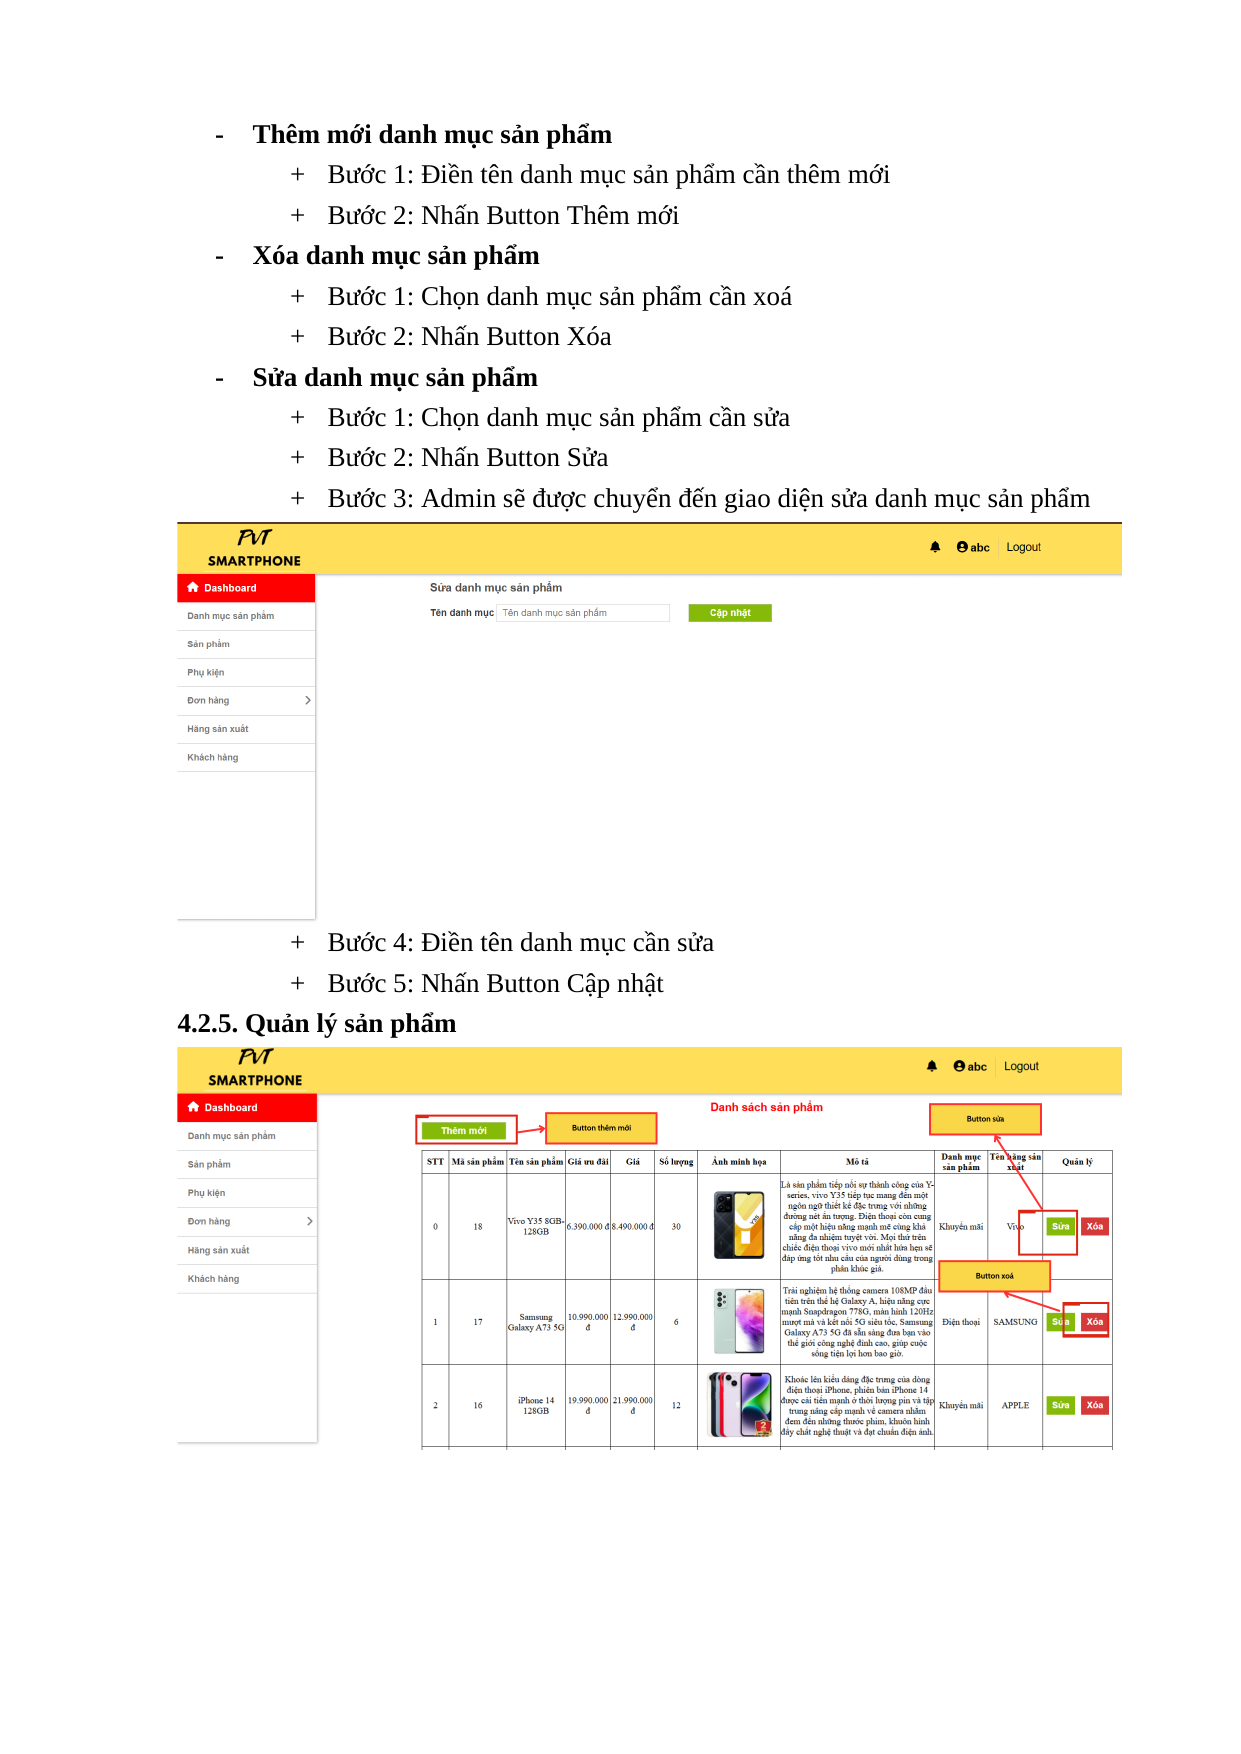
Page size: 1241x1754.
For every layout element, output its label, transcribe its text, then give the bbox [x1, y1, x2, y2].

picture [177, 1047, 1122, 1450]
list Thêm mới danh mục sản phẩm [215, 118, 1122, 149]
list Bước 1: Điền tên danh mục sản phẩm cần thêm mới [290, 158, 1122, 190]
list Bước 2: Nhấn Button Thêm mới [290, 199, 1122, 230]
list Sửa danh mục sản phẩm [215, 361, 1122, 392]
list Bước 2: Nhấn Button Xóa [290, 320, 1122, 351]
list Bước 1: Chọn danh mục sản phẩm cần xoá [290, 280, 1122, 311]
list Bước 4: Điền tên danh mục cần sửa [290, 927, 1122, 958]
text 4.2.5. Quản lý sản phẩm [177, 1007, 1122, 1038]
list Bước 5: Nhấn Button Cập nhật [290, 967, 1122, 998]
list Bước 3: Admin sẽ được chuyển đến giao diện sửa danh mục sản phẩm [290, 482, 1122, 513]
list Bước 1: Chọn danh mục sản phẩm cần sửa [290, 401, 1122, 432]
picture [177, 522, 1122, 927]
list Bước 2: Nhấn Button Sửa [290, 441, 1122, 473]
list Xóa danh mục sản phẩm [215, 239, 1122, 271]
